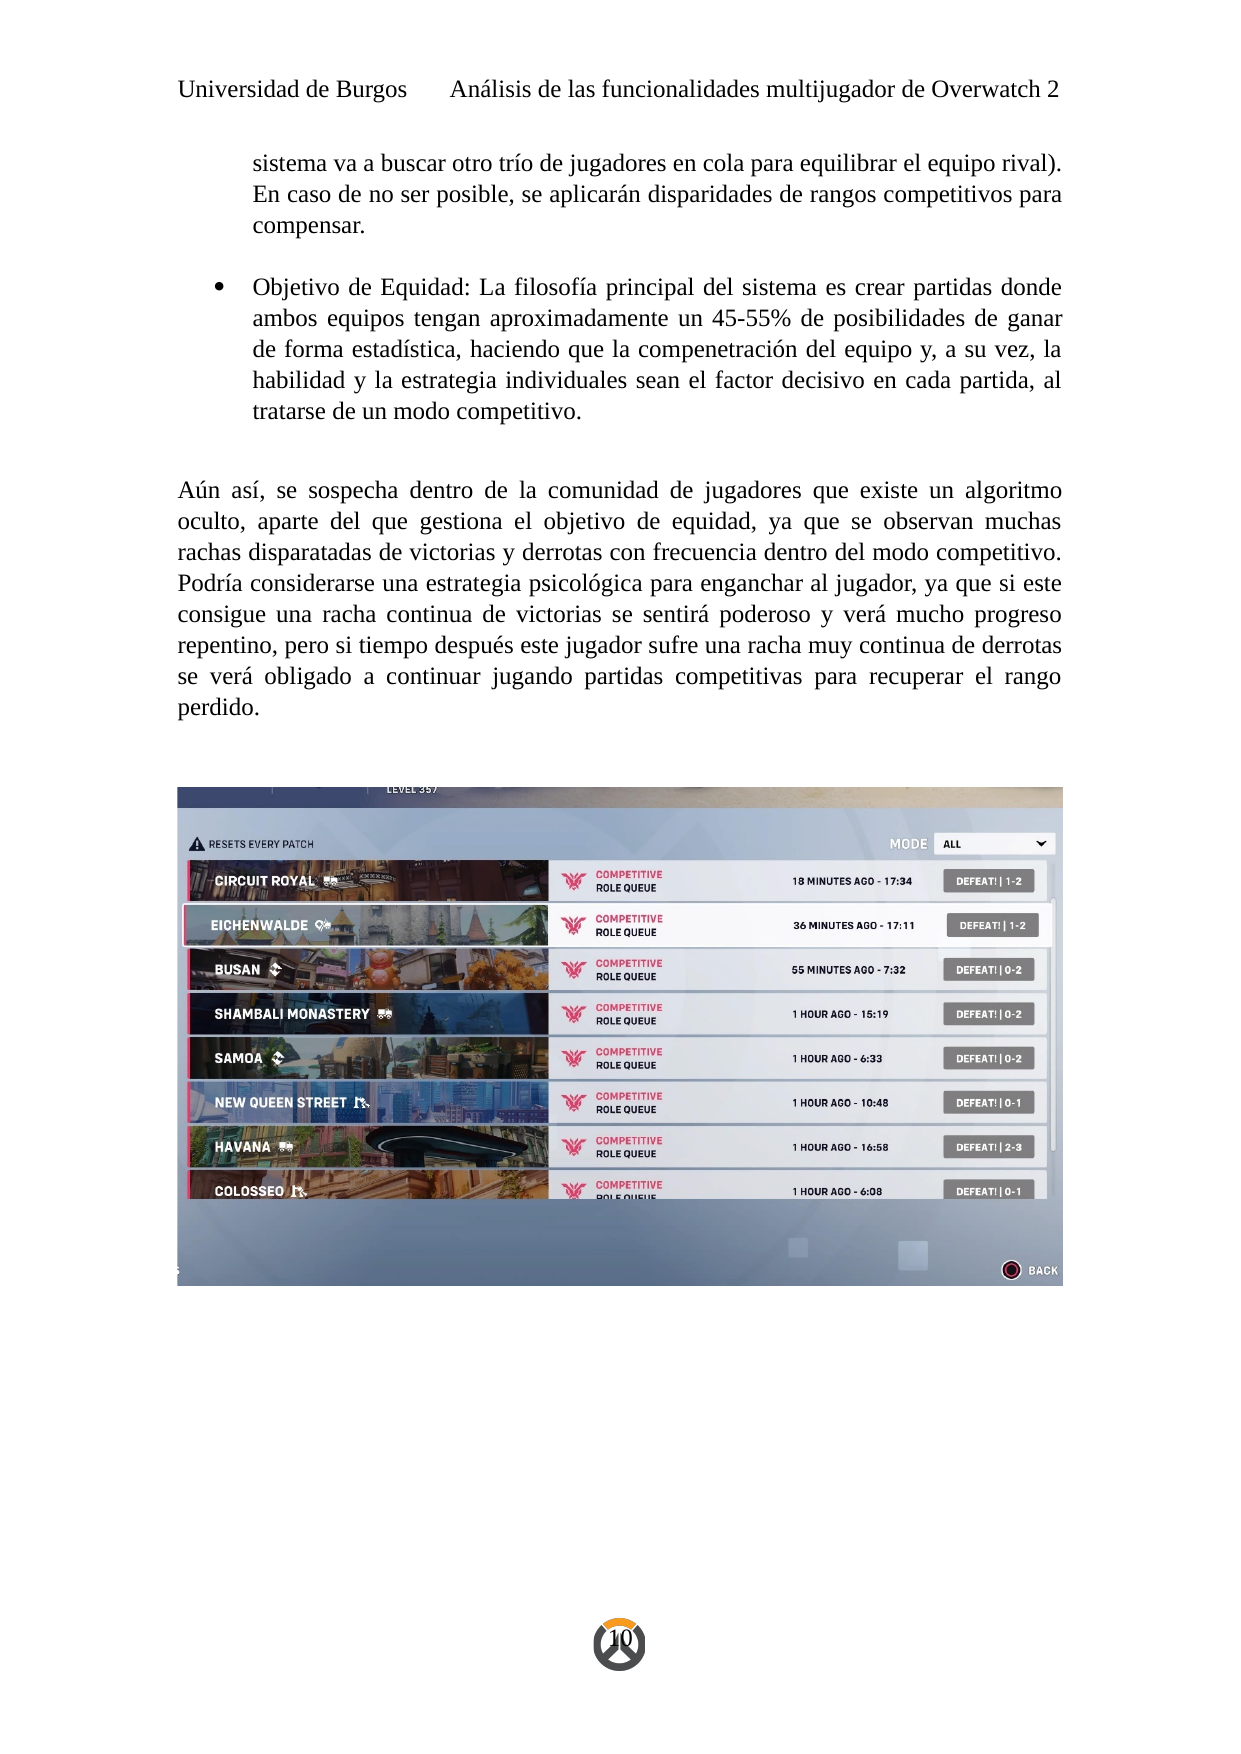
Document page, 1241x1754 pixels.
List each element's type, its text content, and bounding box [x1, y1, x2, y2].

picture [177, 787, 1063, 1286]
text Aún así, se sospecha dentro de la comunidad de jugadores que existe un algoritmo oculto, aparte del que gestiona el objetivo de equidad, ya que se observan muchas rachas disparatadas de victorias y derrotas con frecuencia dentro del modo competitivo. Podría considerarse una estrategia psicológica para enganchar al jugador, ya que si este consigue una racha continua de victorias se sentirá poderoso y verá mucho progreso repentino, pero si tiempo después este jugador sufre una racha muy continua de derrotas se verá obligado a continuar jugando partidas competitivas para recuperar el rango perdido. [177, 475, 1063, 721]
picture [593, 1618, 645, 1671]
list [215, 148, 1063, 238]
list Objetivo de Equidad: La filosofía principal del sistema es crear partidas donde ambos equipos tengan aproximadamente un 45-55% de posibilidades de ganar de forma estadística, haciendo que la compenetración del equipo y, a su vez, la habilidad y la estrategia individuales sean el factor decisivo en cada partida, al tratarse de un modo competitivo. [215, 272, 1063, 425]
